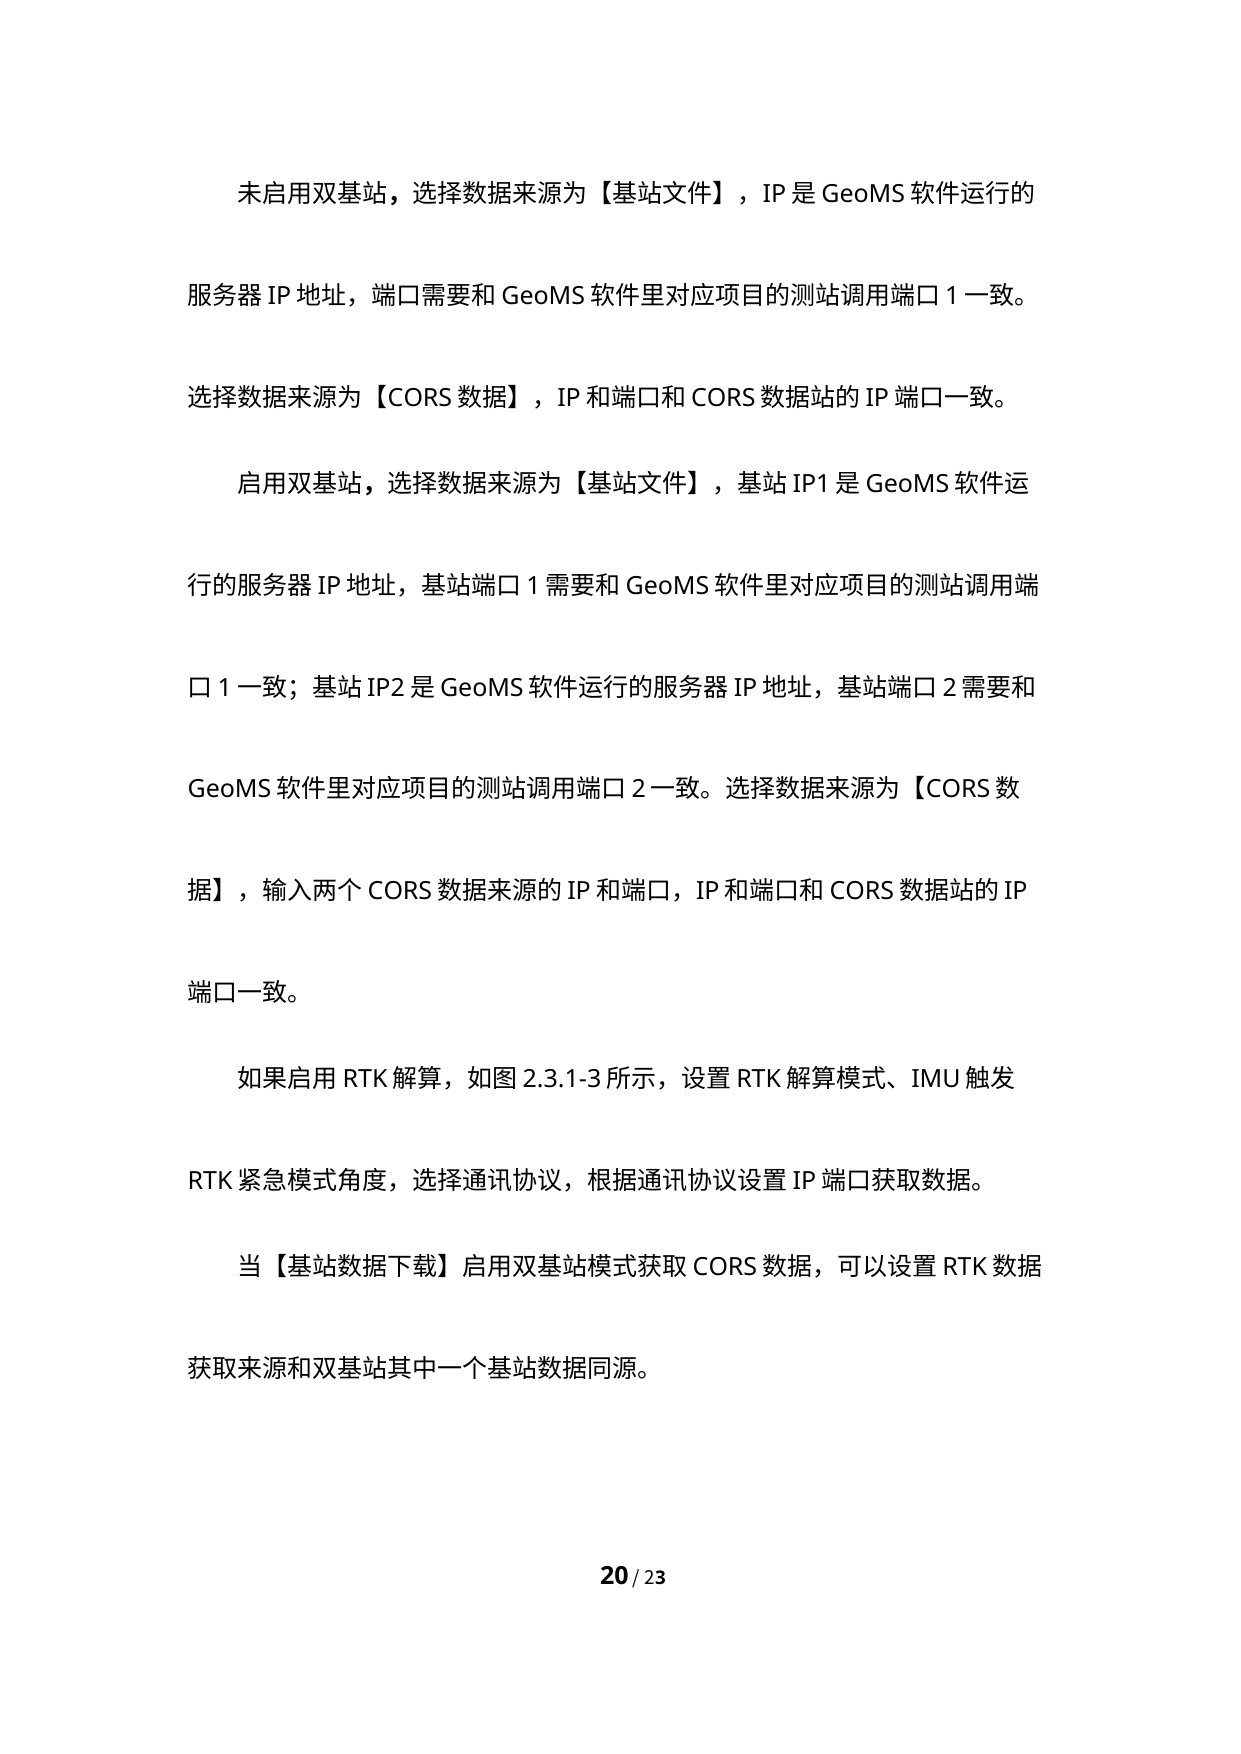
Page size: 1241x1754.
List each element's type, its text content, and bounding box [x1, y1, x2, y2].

text 当【基站数据下载】启用双基站模式获取CORS数据，可以设置RTK数据获取来源和双基站其中一个基站数据同源。 [187, 1231, 1053, 1401]
text 启用双基站，选择数据来源为【基站文件】，基站IP1是GeoMS软件运行的服务器IP地址，基站端口1需要和GeoMS软件里对应项目的测站调用端口1一致；基站IP2是GeoMS软件运行的服务器IP地址，基站端口2需要和GeoMS软件里对应项目的测站调用端口2一致。选择数据来源为【CORS数据】，输入两个CORS数据来源的IP和端口，IP和端口和CORS数据站的IP端口一致。 [187, 447, 1053, 1025]
text 如果启用RTK解算，如图2.3.1-3所示，设置RTK解算模式、IMU触发RTK紧急模式角度，选择通讯协议，根据通讯协议设置IP端口获取数据。 [187, 1043, 1053, 1213]
text 未启用双基站，选择数据来源为【基站文件】，IP是GeoMS软件运行的服务器IP地址，端口需要和GeoMS软件里对应项目的测站调用端口1一致。选择数据来源为【CORS数据】，IP和端口和CORS数据站的IP端口一致。 [187, 158, 1053, 429]
